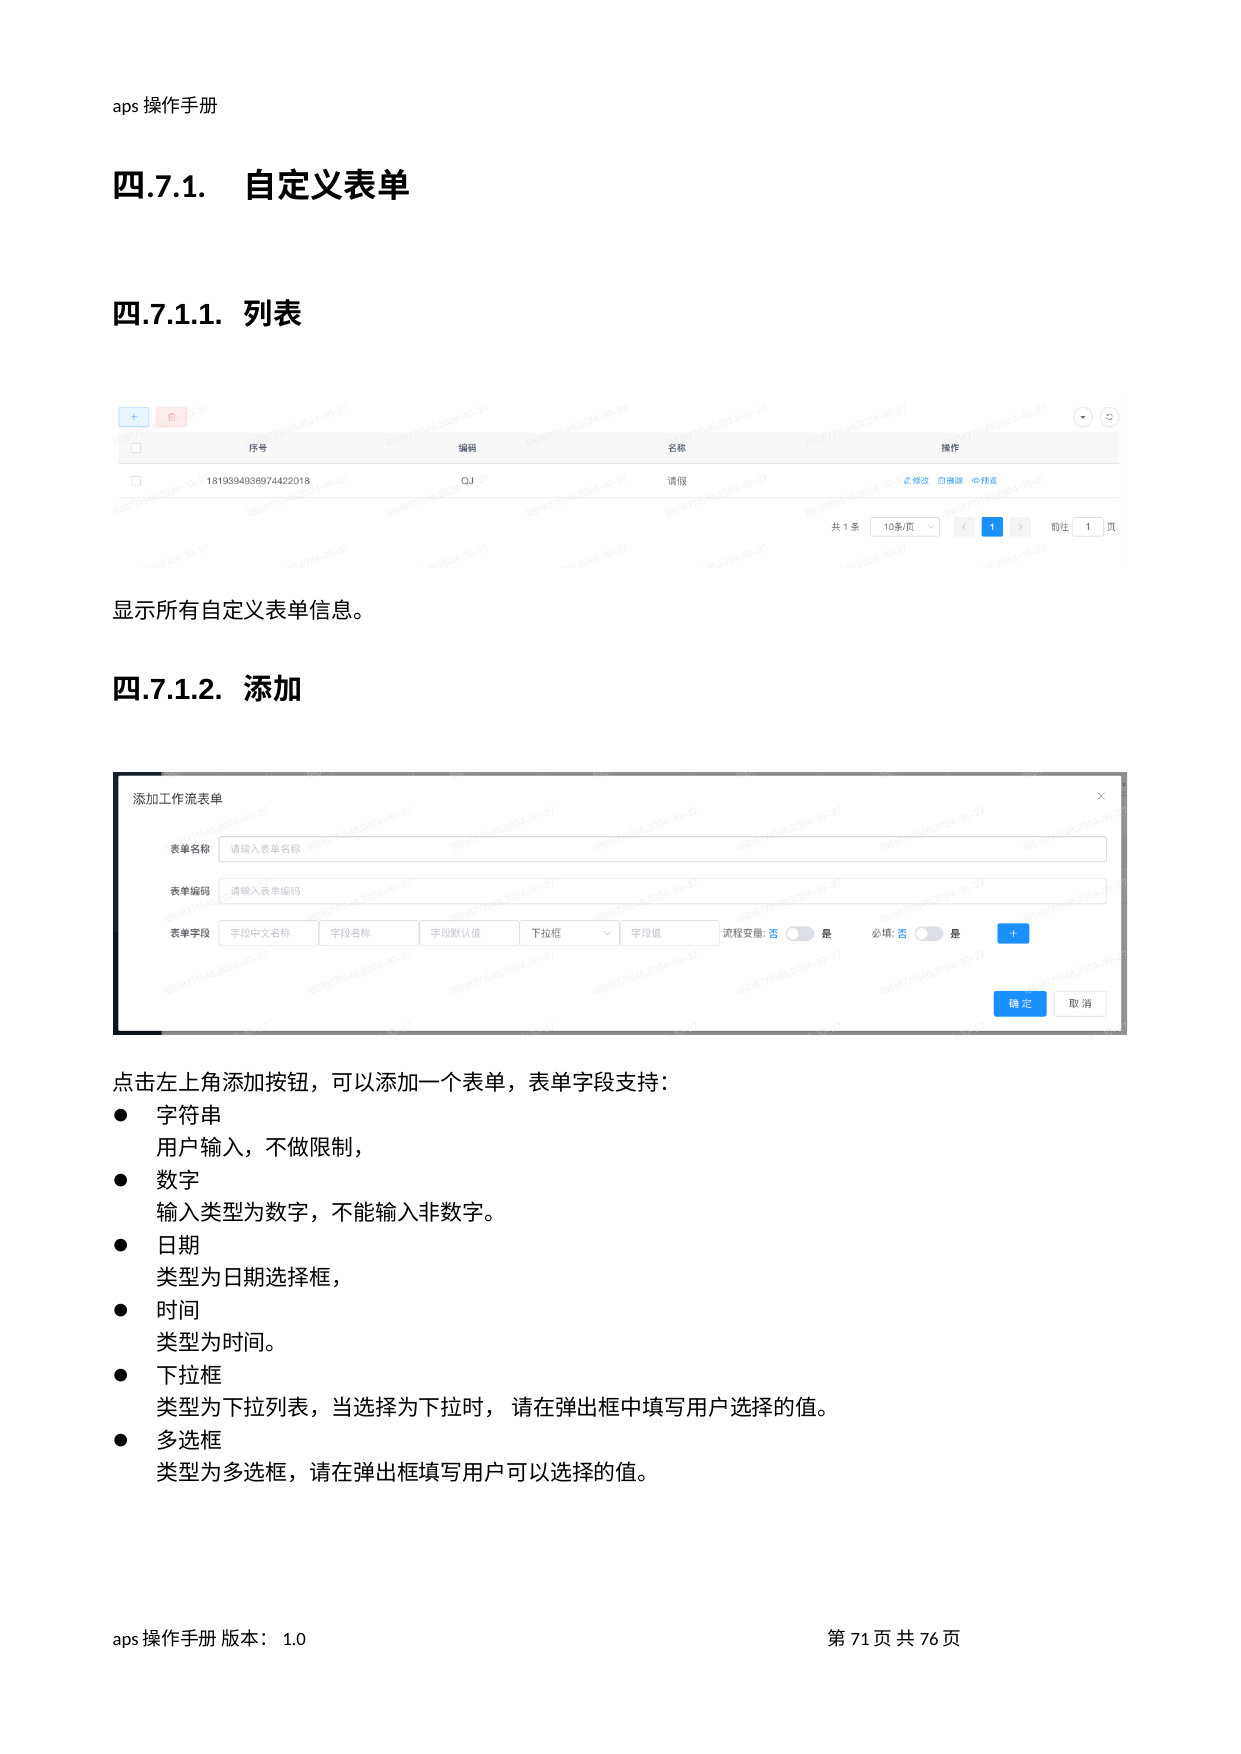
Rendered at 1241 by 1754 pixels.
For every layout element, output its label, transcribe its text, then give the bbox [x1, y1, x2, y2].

text 类型为多选框，请在弹出框填写用户可以选择的值。 [112, 1455, 1128, 1487]
subtitle 列表 [112, 279, 1128, 344]
list 下拉框 [112, 1357, 1128, 1390]
list 数字 [112, 1162, 1128, 1195]
list 多选框 [112, 1422, 1128, 1455]
subtitle 自定义表单 [112, 150, 1128, 215]
text 点击左上角添加按钮，可以添加一个表单，表单字段支持： [112, 1065, 1128, 1097]
text 类型为日期选择框， [112, 1260, 1128, 1292]
subtitle 添加 [112, 654, 1128, 719]
list 日期 [112, 1227, 1128, 1260]
text 输入类型为数字，不能输入非数字。 [112, 1195, 1128, 1227]
text 显示所有自定义表单信息。 [112, 592, 1128, 625]
list 字符串 [112, 1097, 1128, 1130]
text 类型为下拉列表，当选择为下拉时， 请在弹出框中填写用户选择的值。 [112, 1390, 1128, 1422]
text 用户输入，不做限制， [112, 1130, 1128, 1162]
picture [113, 772, 1128, 1035]
picture [112, 397, 1128, 568]
text 类型为时间。 [156, 1325, 1128, 1357]
list 时间 [112, 1292, 1128, 1325]
